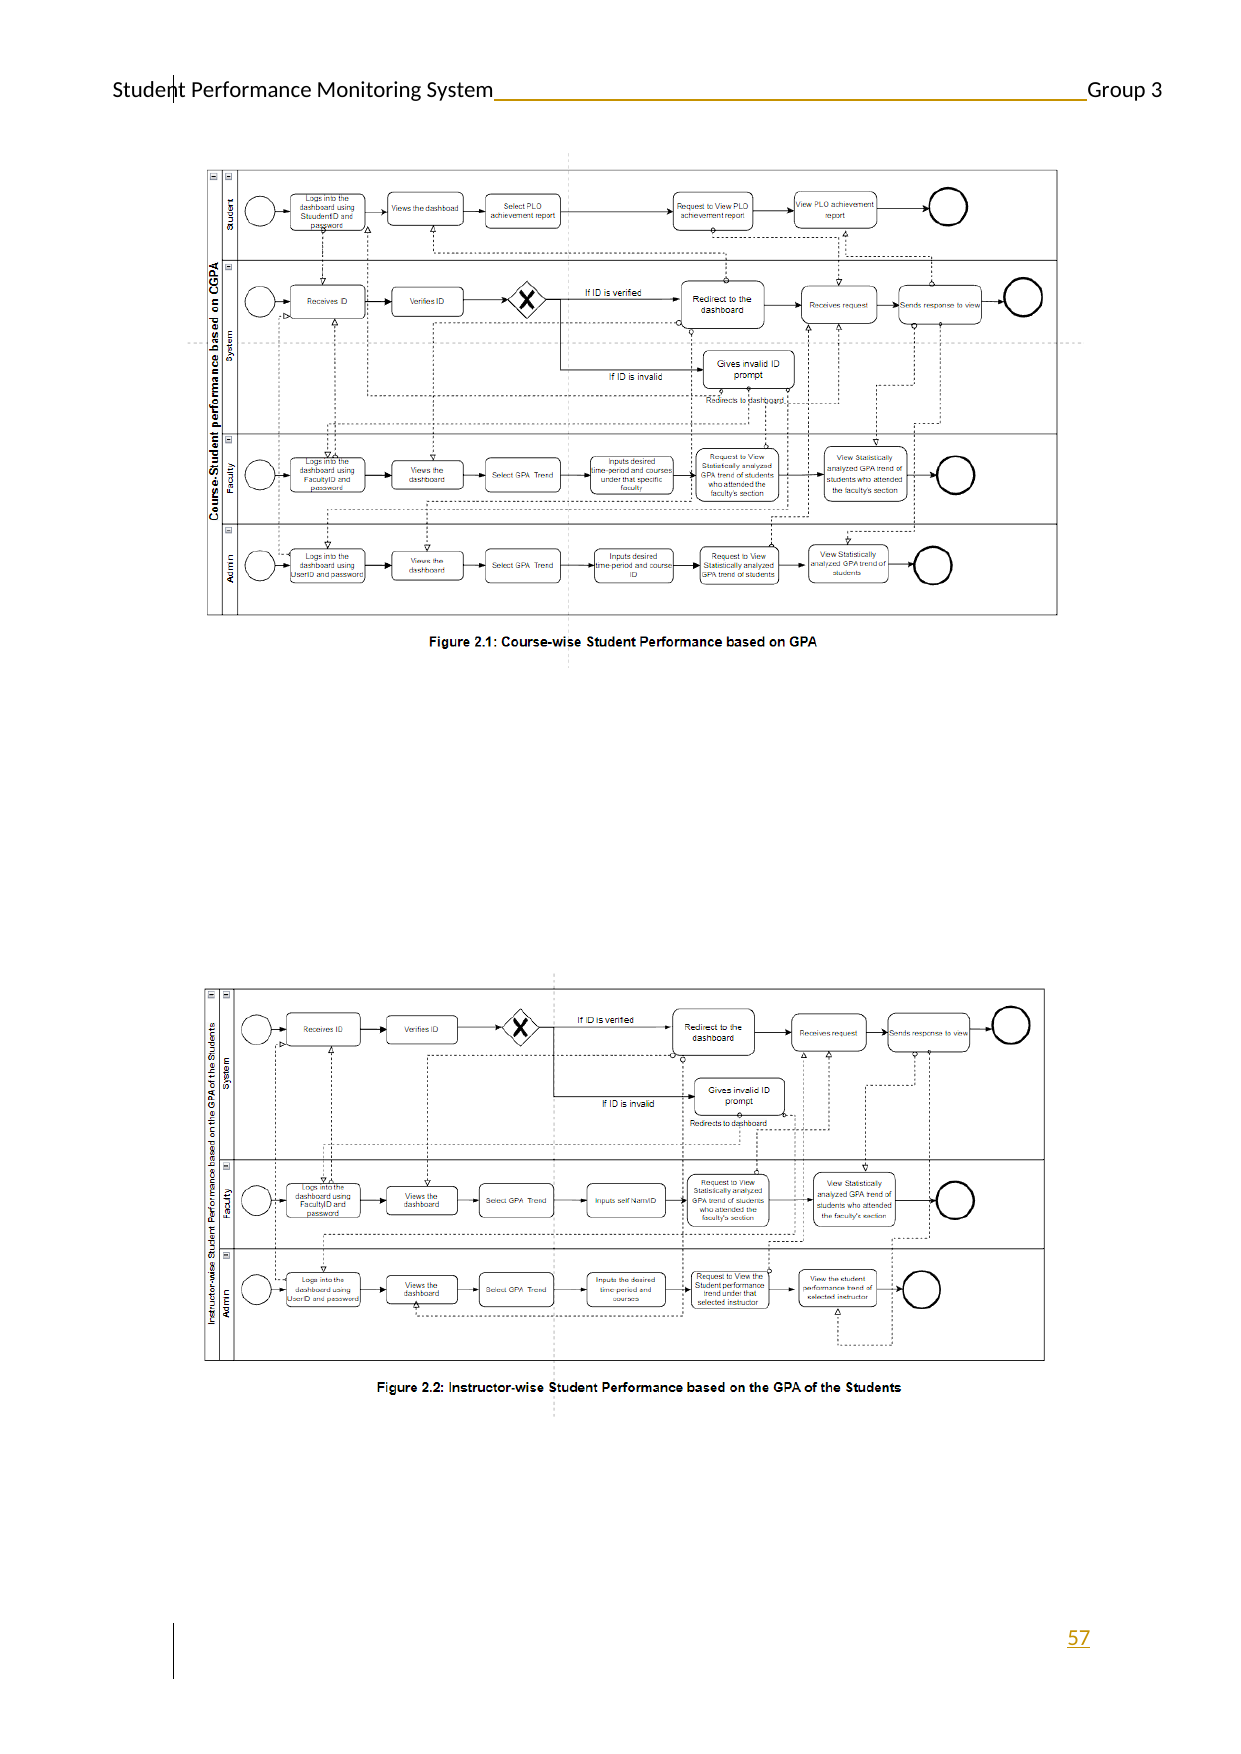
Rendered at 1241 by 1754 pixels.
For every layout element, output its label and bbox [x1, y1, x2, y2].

picture [187, 150, 1084, 668]
picture [187, 972, 1085, 1417]
